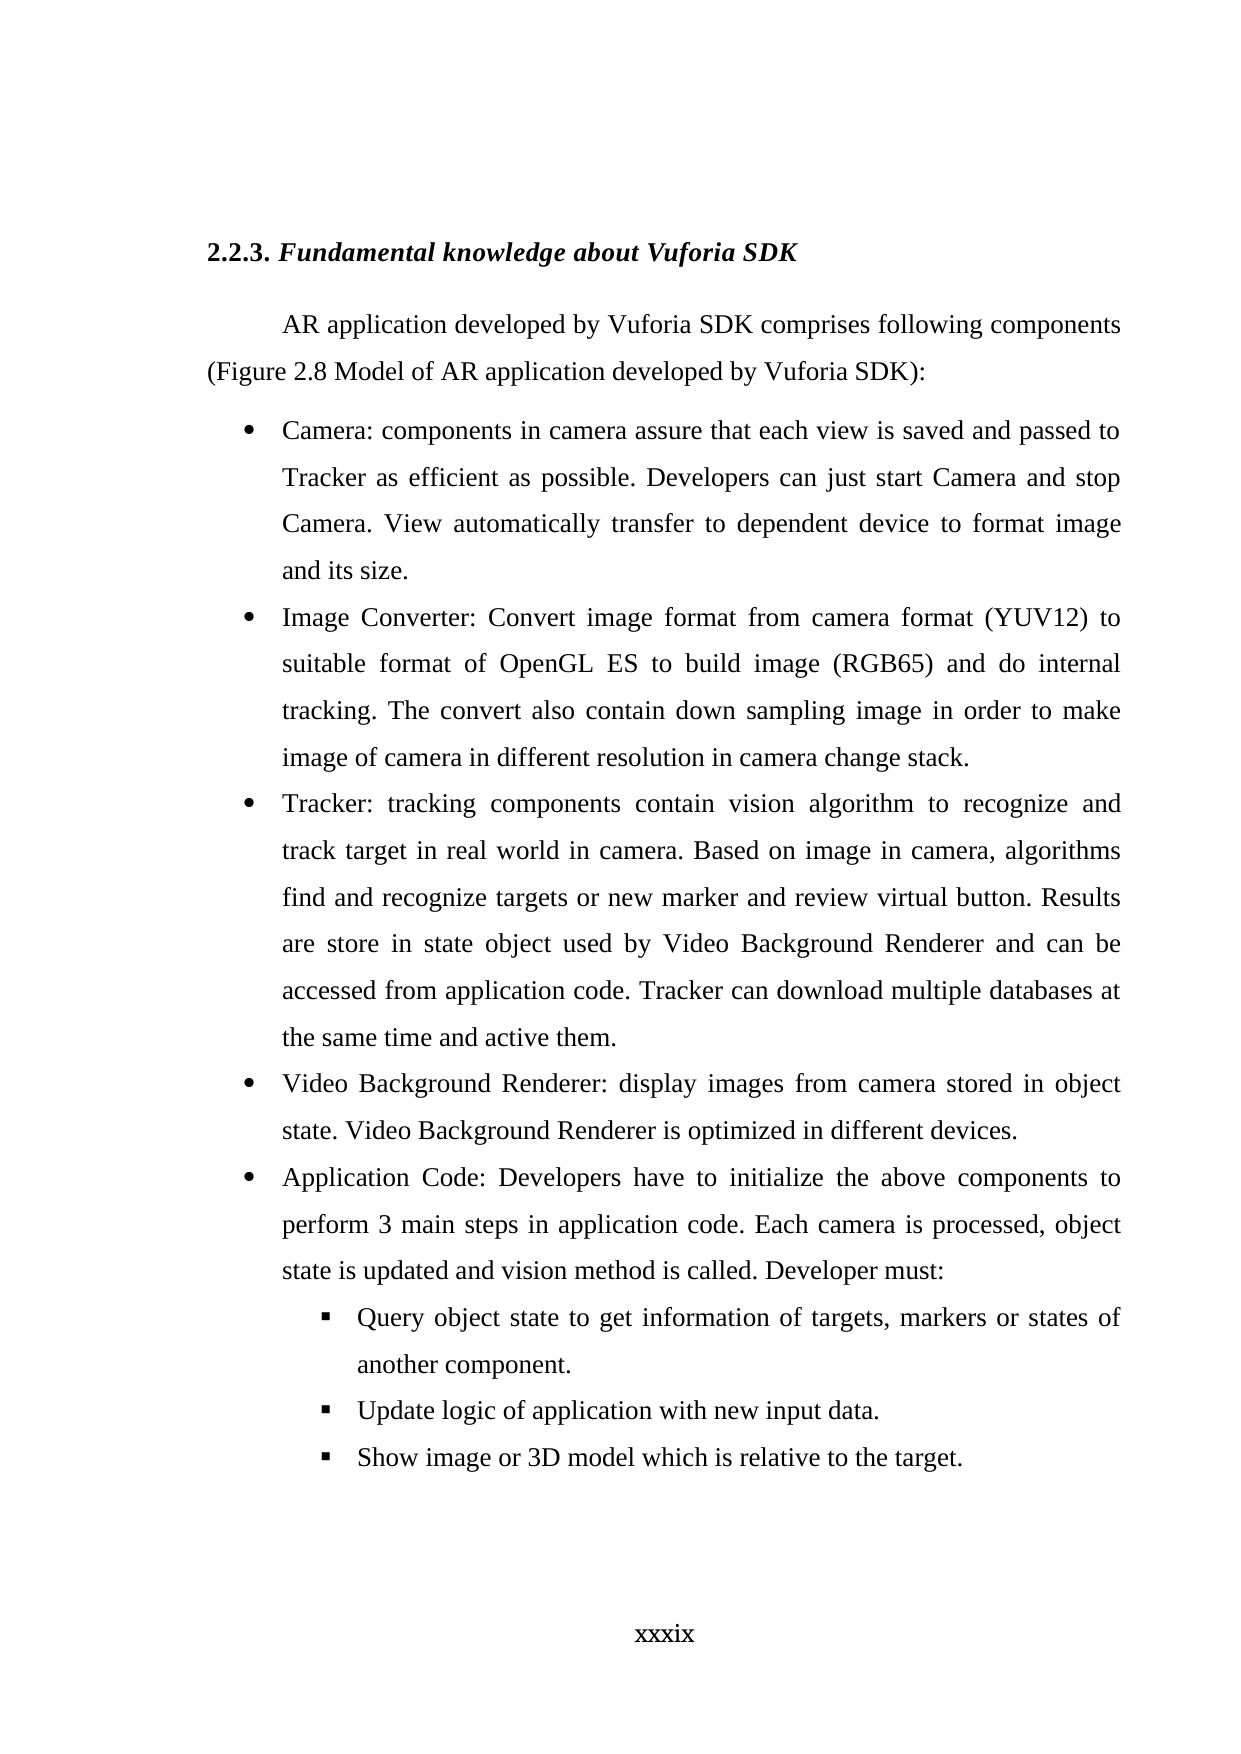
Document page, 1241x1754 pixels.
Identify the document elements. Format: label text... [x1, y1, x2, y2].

list Camera: components in camera assure that each view is saved and passed to Tracker as efficient as possible. Developers can just start Camera and stop Camera. View automatically transfer to dependent device to format image and its size. [244, 414, 1122, 585]
text AR application developed by Vuforia SDK comprises following components (Figure 2.8 Model of AR application developed by Vuforia SDK): [207, 308, 1122, 386]
list Query object state to get information of targets, markers or states of another component. [319, 1301, 1122, 1379]
list Update logic of application with new input data. [319, 1394, 1122, 1426]
title 2.2.3. Fundamental knowledge about Vuforia SDK [207, 236, 1122, 267]
list Tracker: tracking components contain vision algorithm to recognize and track target in real world in camera. Based on image in camera, algorithms find and recognize targets or new marker and review virtual button. Results are store in state object used by Video Background Renderer and can be accessed from application code. Tracker can download multiple databases at the same time and active them. [244, 787, 1122, 1052]
list Application Code: Developers have to initialize the above components to perform 3 main steps in application code. Each camera is processed, object state is updated and vision method is called. Developer must: [244, 1161, 1122, 1286]
list Image Converter: Convert image format from camera format (YUV12) to suitable format of OpenGL ES to build image (RGB65) and do internal tracking. The convert also contain down sampling image in order to make image of camera in different resolution in camera change stack. [244, 601, 1122, 772]
list Show image or 3D model which is relative to the target. [319, 1441, 1122, 1473]
list Video Background Renderer: display images from camera stored in object state. Video Background Renderer is optimized in different devices. [244, 1067, 1122, 1145]
